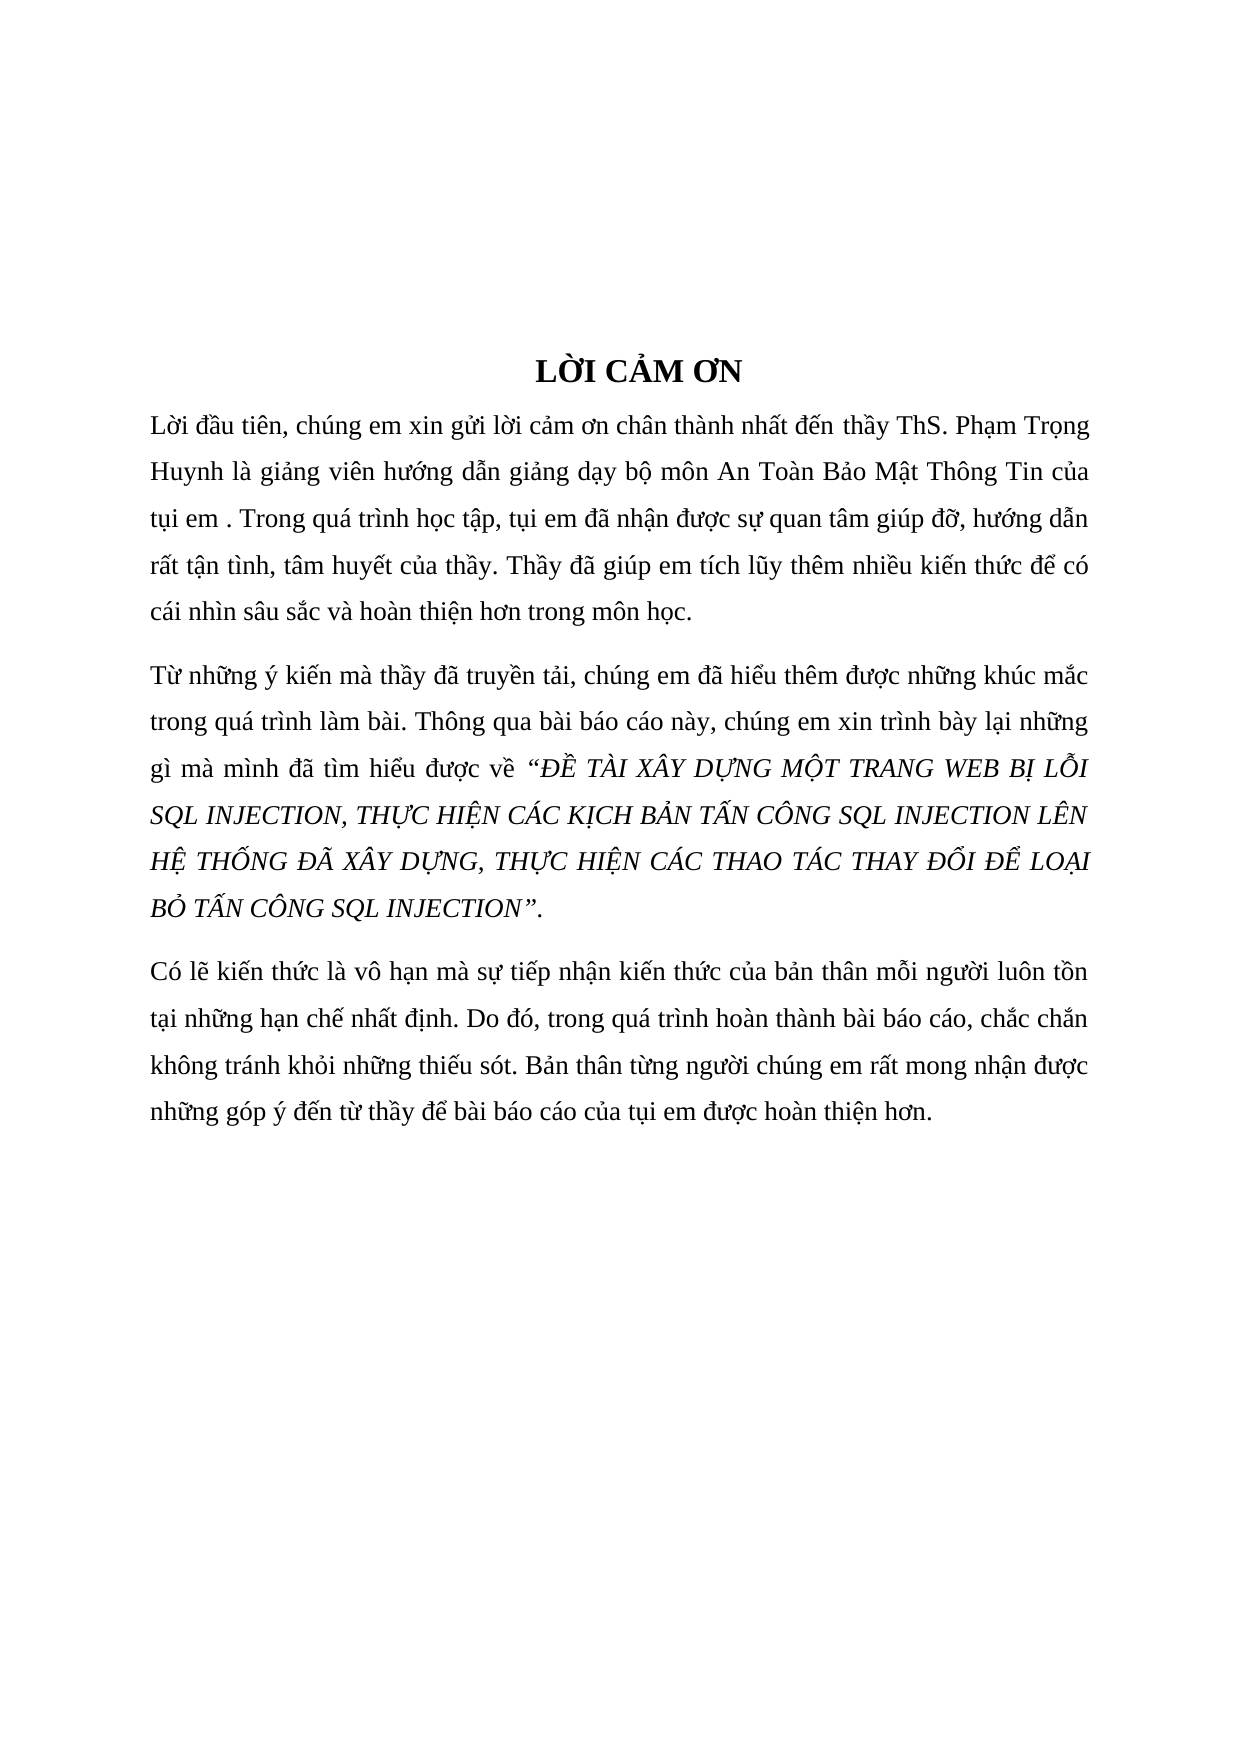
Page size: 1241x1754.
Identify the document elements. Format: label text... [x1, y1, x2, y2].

text Từ những ý kiến mà thầy đã truyền tải, chúng em đã hiểu thêm được những khúc mắc trong quá trình làm bài. Thông qua bài báo cáo này, chúng em xin trình bày lại những gì mà mình đã tìm hiểu được về “ĐỀ TÀI XÂY DỰNG MỘT TRANG WEB BỊ LỖI SQL INJECTION, THỰC HIỆN CÁC KỊCH BẢN TẤN CÔNG SQL INJECTION LÊN HỆ THỐNG ĐÃ XÂY DỰNG, THỰC HIỆN CÁC THAO TÁC THAY ĐỔI ĐỂ LOẠI BỎ TẤN CÔNG SQL INJECTION”. [150, 659, 1090, 923]
text Có lẽ kiến thức là vô hạn mà sự tiếp nhận kiến thức của bản thân mỗi người luôn tồn tại những hạn chế nhất định. Do đó, trong quá trình hoàn thành bài báo cáo, chắc chắn không tránh khỏi những thiếu sót. Bản thân từng người chúng em rất mong nhận được những góp ý đến từ thầy để bài báo cáo của tụi em được hoàn thiện hơn. [150, 955, 1090, 1127]
text Lời đầu tiên, chúng em xin gửi lời cảm ơn chân thành nhất đến thầy ThS. Phạm Trọng Huynh là giảng viên hướng dẫn giảng dạy bộ môn An Toàn Bảo Mật Thông Tin của tụi em . Trong quá trình học tập, tụi em đã nhận được sự quan tâm giúp đỡ, hướng dẫn rất tận tình, tâm huyết của thầy. Thầy đã giúp em tích lũy thêm nhiều kiến thức để có cái nhìn sâu sắc và hoàn thiện hơn trong môn học. [150, 409, 1090, 627]
text LỜI CẢM ƠN [187, 351, 1090, 389]
